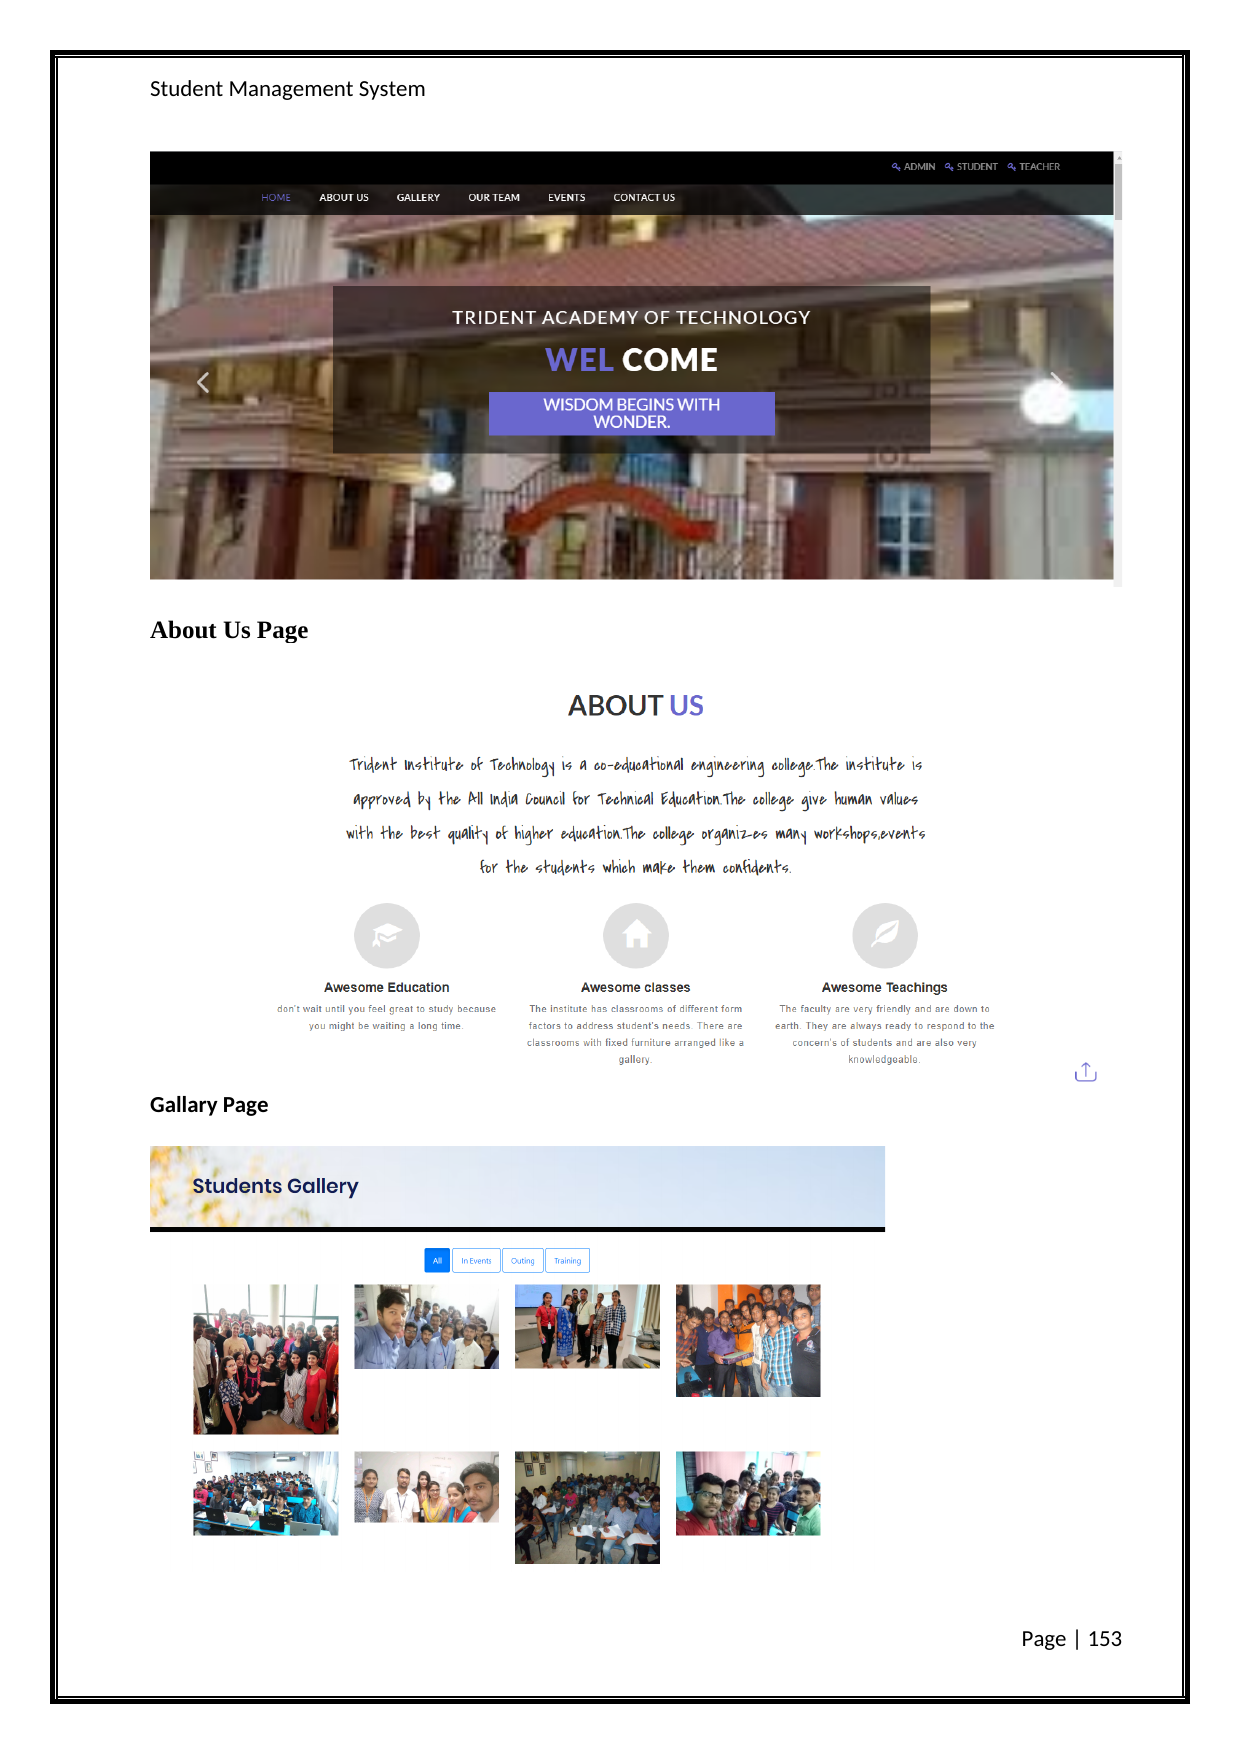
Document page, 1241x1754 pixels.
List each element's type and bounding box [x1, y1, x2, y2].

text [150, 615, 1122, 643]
picture [150, 150, 1123, 587]
picture [150, 1146, 886, 1572]
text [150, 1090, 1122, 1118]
picture [150, 643, 1123, 1090]
